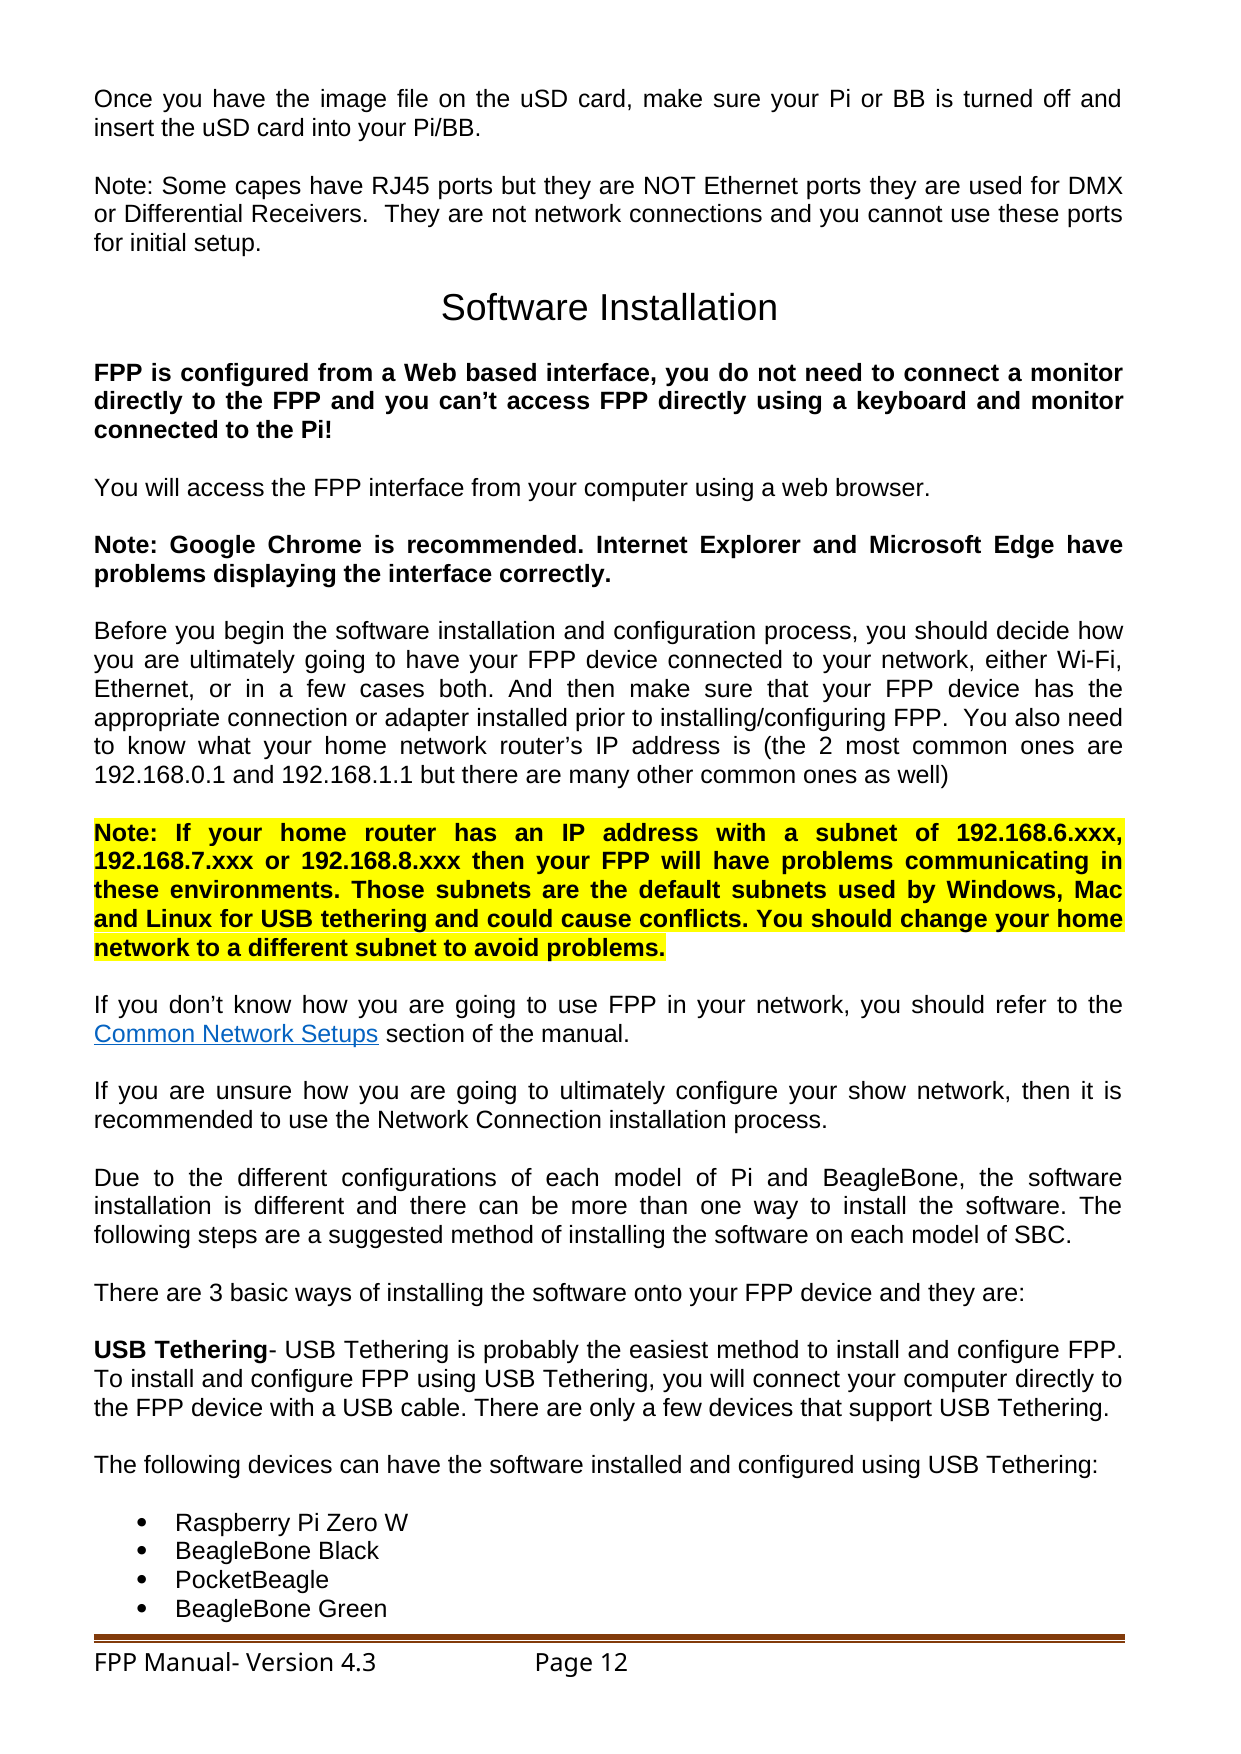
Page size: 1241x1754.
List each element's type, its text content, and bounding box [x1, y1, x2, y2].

text Note: If your home router has an IP address with a subnet of 192.168.6.xxx, 192.168.7.xxx or 192.168.8.xxx then your FPP will have problems communicating in these environments. Those subnets are the default subnets used by Windows, Mac and Linux for USB tethering and could cause conflicts. You should change your home network to a different subnet to avoid problems. [94, 932, 1125, 961]
list BeagleBone Black [137, 1536, 1125, 1565]
list PocketBeagle [137, 1565, 1125, 1594]
text You will access the FPP interface from your computer using a web browser. [94, 472, 1125, 501]
text There are 3 basic ways of installing the software onto your FPP device and they are: [94, 1277, 1125, 1306]
text Note: Some capes have RJ45 ports but they are NOT Ethernet ports they are used for DMX or Differential Receivers. They are not network connections and you cannot use these ports for initial setup. [94, 171, 1125, 257]
text If you don’t know how you are going to use FPP in your network, you should refer to the Common Network Setups section of the manual. [94, 990, 1125, 1047]
list Raspberry Pi Zero W [137, 1507, 1125, 1536]
text Due to the different configurations of each model of Pi and BeagleBone, the software installation is different and there can be more than one way to install the software. The following steps are a suggested method of installing the software on each model of SBC. [94, 1162, 1125, 1249]
text Note: Google Chrome is recommended. Internet Explorer and Microsoft Edge have problems displaying the interface correctly. [94, 530, 1125, 587]
subtitle Software Installation [94, 286, 1125, 329]
text The following devices can have the software installed and configured using USB Tethering: [94, 1450, 1125, 1479]
list BeagleBone Green [137, 1594, 1125, 1623]
text FPP is configured from a Web based interface, you do not need to connect a monitor directly to the FPP and you can’t access FPP directly using a keyboard and monitor connected to the Pi! [94, 357, 1125, 444]
text Before you begin the software installation and configuration process, you should decide how you are ultimately going to have your FPP device connected to your network, either Wi-Fi, Ethernet, or in a few cases both. And then make sure that your FPP device has the appropriate connection or adapter installed prior to installing/configuring FPP. You also need to know what your home network router’s IP address is (the 2 most common ones are 192.168.0.1 and 192.168.1.1 but there are many other common ones as well) [94, 616, 1125, 789]
text Once you have the image file on the uSD card, make sure your Pi or BB is turned off and insert the uSD card into your Pi/BB. [94, 84, 1125, 142]
text USB Tethering- USB Tethering is probably the easiest method to install and configure FPP. To install and configure FPP using USB Tethering, you will connect your computer directly to the FPP device with a USB cable. There are only a few devices that support USB Tethering. [94, 1335, 1125, 1421]
text If you are unsure how you are going to ultimately configure your show network, then it is recommended to use the Network Connection installation process. [94, 1076, 1125, 1134]
